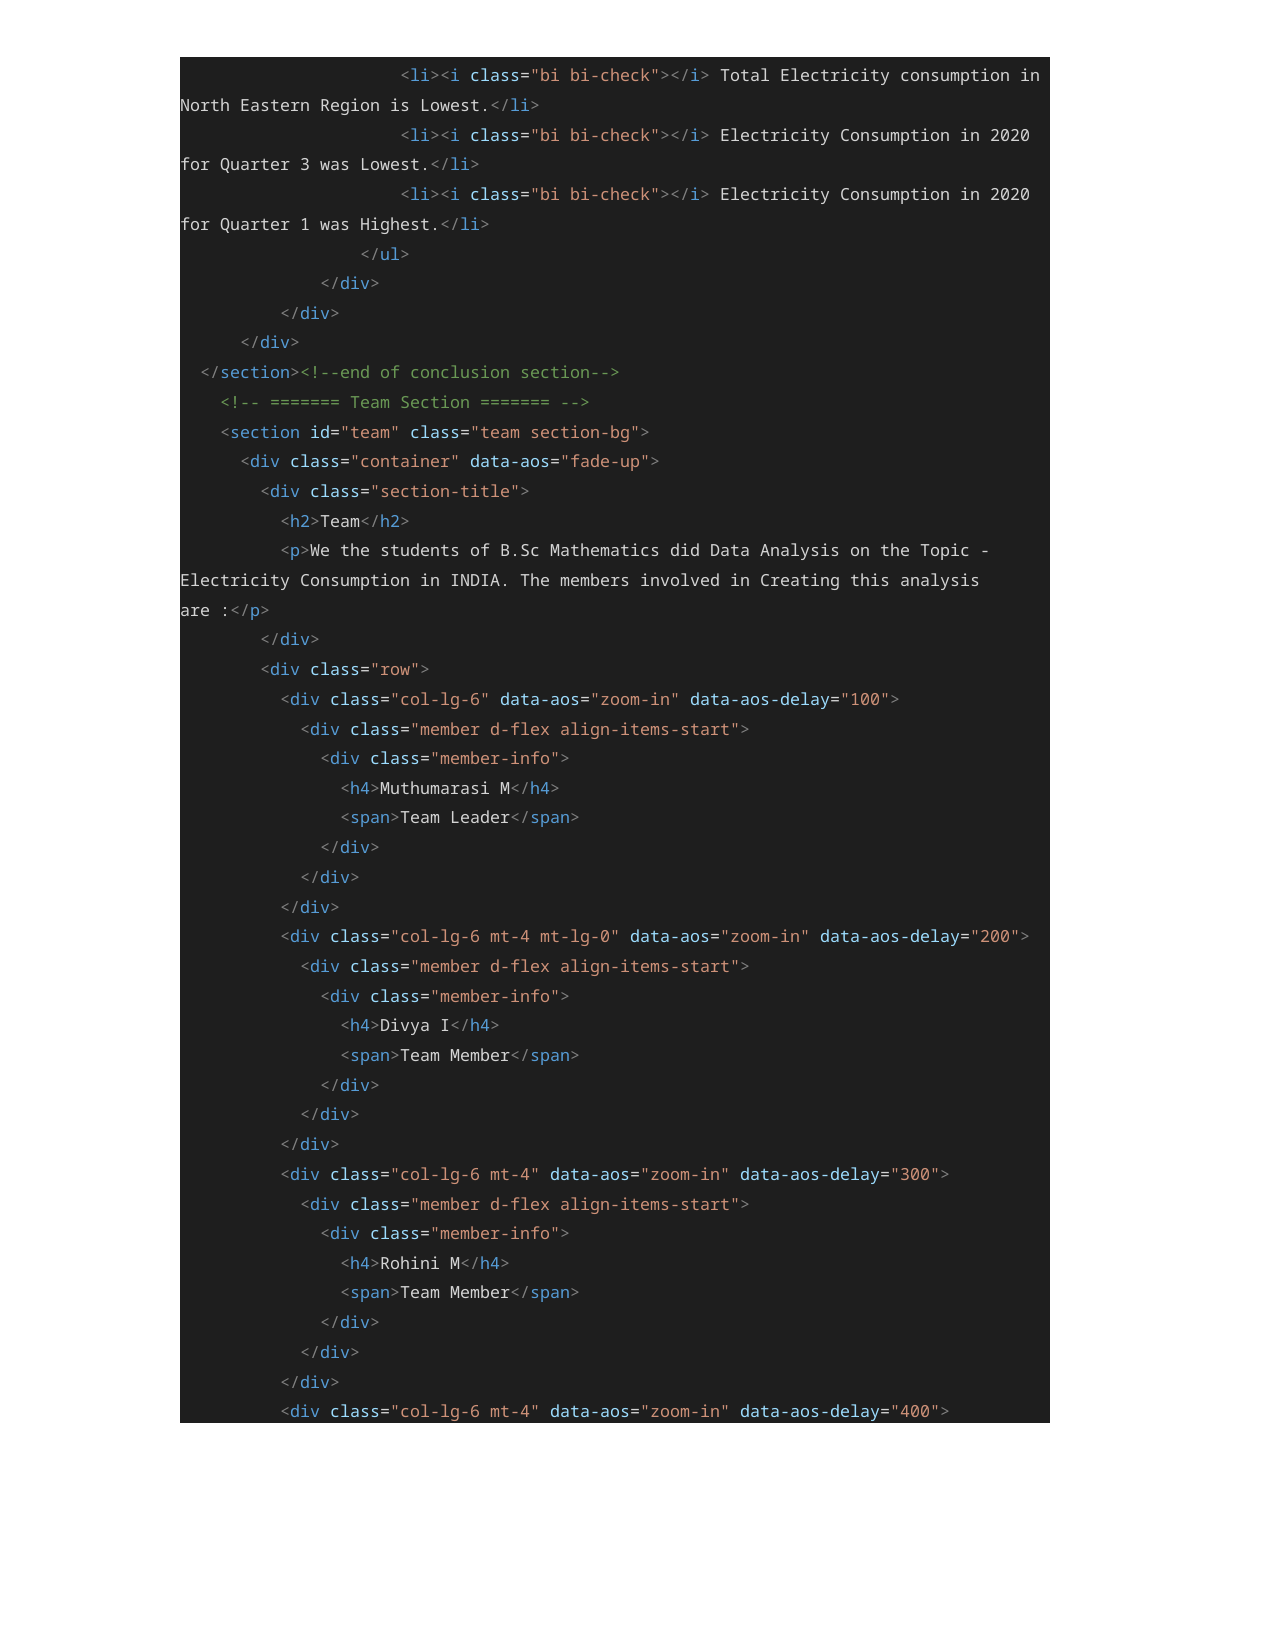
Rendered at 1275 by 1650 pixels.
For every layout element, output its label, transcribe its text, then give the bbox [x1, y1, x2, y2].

text </div> [180, 1066, 1050, 1096]
text <div class="member d-flex align-items-start"> [180, 710, 1050, 740]
text </section><!--end of conclusion section--> [180, 354, 1050, 383]
text </div> [180, 858, 1050, 888]
text <div class="col-lg-6" data-aos="zoom-in" data-aos-delay="100"> [180, 680, 1050, 710]
text </div> [180, 1126, 1050, 1155]
text <p>We the students of B.Sc Mathematics did Data Analysis on the Topic - Electricity Consumption in INDIA. The members involved in Creating this analysis are :</p> [180, 532, 1050, 621]
text </div> [180, 621, 1050, 651]
text </ul> [180, 235, 1050, 265]
text <h4>Divya I</h4> [180, 1007, 1050, 1037]
text <div class="member-info"> [180, 1215, 1050, 1244]
text </div> [180, 829, 1050, 858]
text <div class="member d-flex align-items-start"> [180, 1185, 1050, 1215]
text <div class="member-info"> [180, 977, 1050, 1007]
text <span>Team Leader</span> [180, 799, 1050, 829]
text <li><i class="bi bi-check"></i> Total Electricity consumption in North Eastern Region is Lowest.</li> [180, 57, 1050, 116]
text <div class="section-title"> [180, 473, 1050, 502]
text </div> [180, 294, 1050, 324]
text </div> [180, 265, 1050, 294]
text <div class="col-lg-6 mt-4 mt-lg-0" data-aos="zoom-in" data-aos-delay="200"> [180, 918, 1050, 948]
text <span>Team Member</span> [180, 1274, 1050, 1304]
text <div class="member-info"> [180, 740, 1050, 769]
text <h4>Muthumarasi M</h4> [180, 769, 1050, 799]
text <h2>Team</h2> [180, 502, 1050, 532]
text <div class="container" data-aos="fade-up"> [180, 443, 1050, 473]
text <div class="col-lg-6 mt-4" data-aos="zoom-in" data-aos-delay="400"> [180, 1393, 1050, 1423]
text </div> [180, 1363, 1050, 1393]
text <div class="row"> [180, 651, 1050, 680]
text </div> [180, 1096, 1050, 1126]
text <span>Team Member</span> [180, 1037, 1050, 1066]
text <div class="member d-flex align-items-start"> [180, 948, 1050, 977]
text <section id="team" class="team section-bg"> [180, 413, 1050, 443]
text </div> [180, 324, 1050, 354]
text <h4>Rohini M</h4> [180, 1244, 1050, 1274]
text <li><i class="bi bi-check"></i> Electricity Consumption in 2020 for Quarter 3 was Lowest.</li> [180, 116, 1050, 176]
text </div> [180, 888, 1050, 918]
text <!-- ======= Team Section ======= --> [180, 383, 1050, 413]
text </div> [180, 1333, 1050, 1363]
text <div class="col-lg-6 mt-4" data-aos="zoom-in" data-aos-delay="300"> [180, 1155, 1050, 1185]
text </div> [180, 1304, 1050, 1333]
text <li><i class="bi bi-check"></i> Electricity Consumption in 2020 for Quarter 1 was Highest.</li> [180, 176, 1050, 235]
